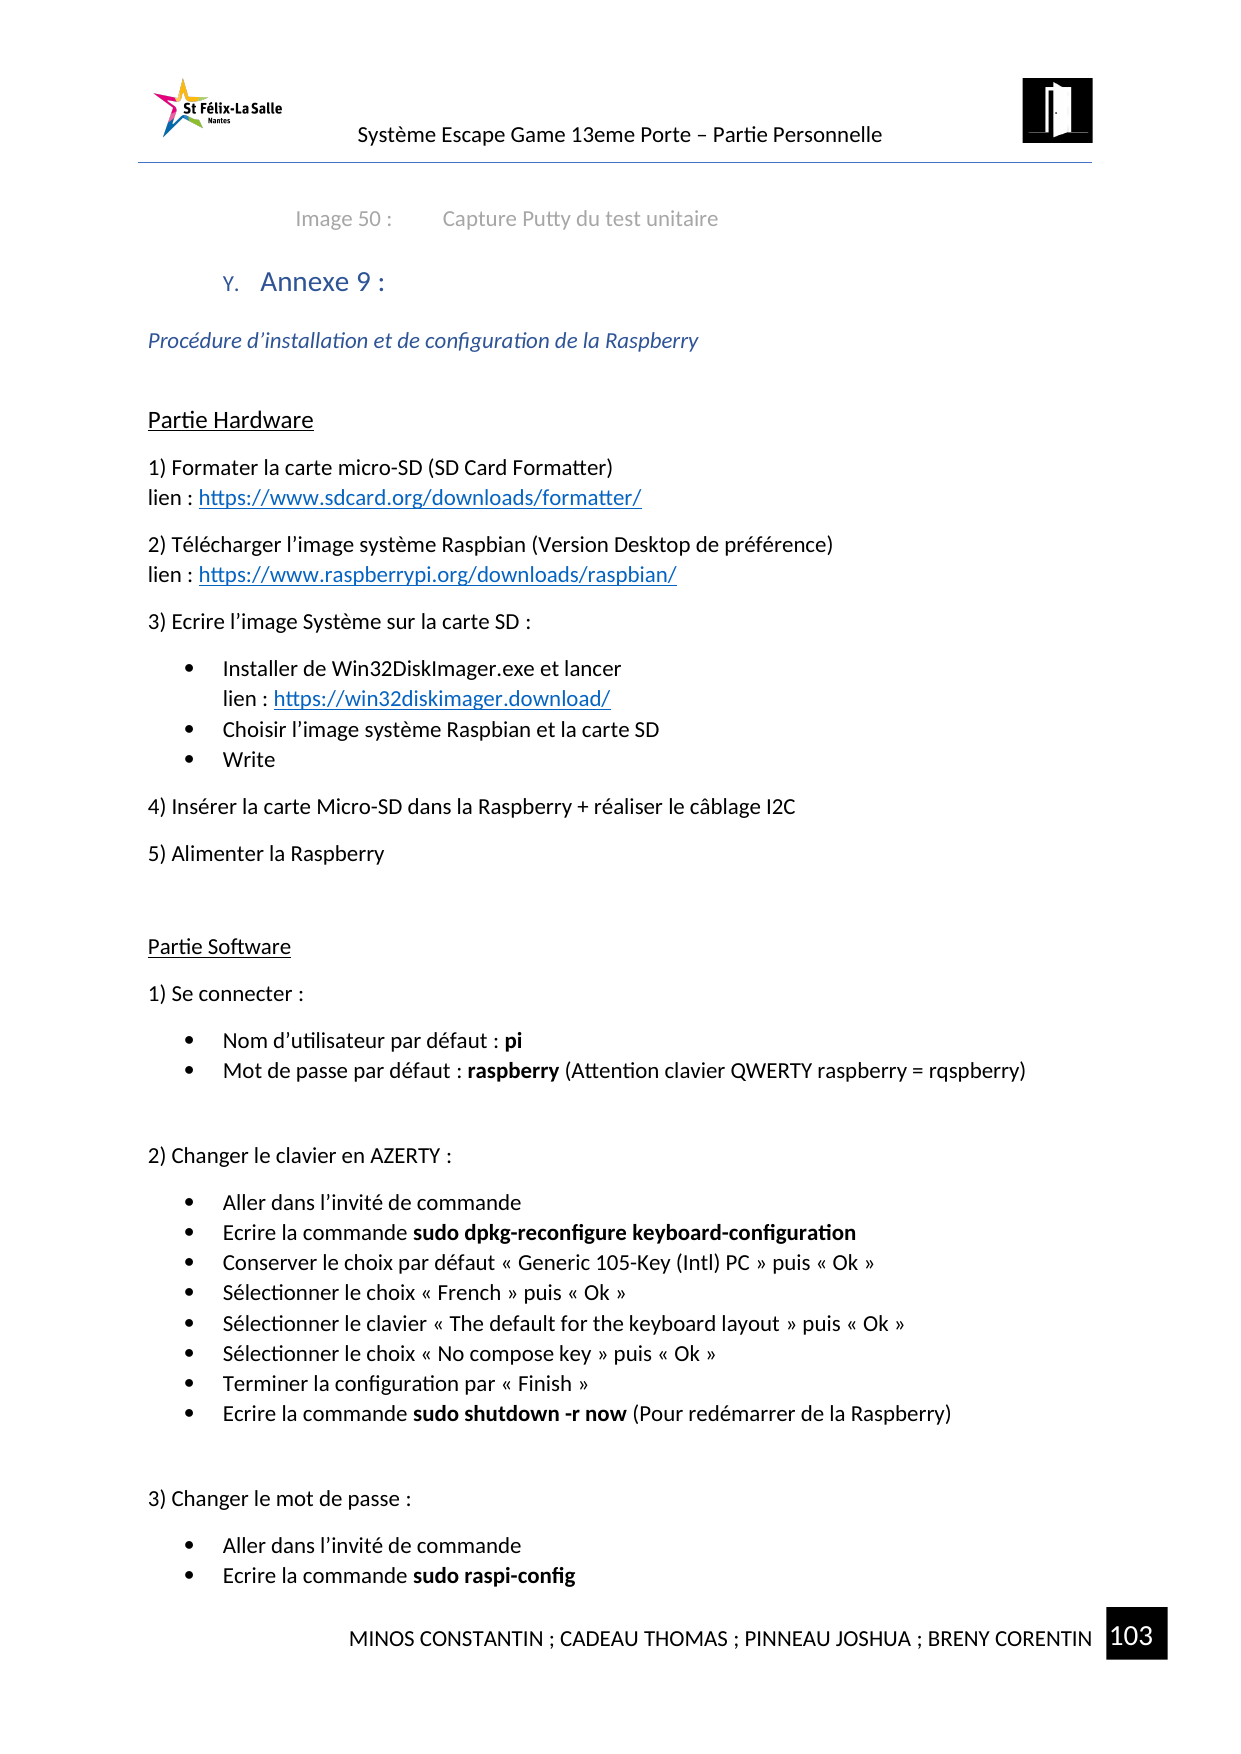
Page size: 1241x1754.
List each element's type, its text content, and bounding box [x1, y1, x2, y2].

subtitle Annexe 9 : [223, 263, 1092, 299]
list Sélectionner le clavier « The default for the keyboard layout » puis « Ok » [185, 1309, 1092, 1337]
subtitle Procédure d’installation et de configuration de la Raspberry [148, 327, 1092, 355]
list Aller dans l’invité de commande [185, 1188, 1092, 1216]
text 3) Changer le mot de passe : [148, 1484, 1092, 1512]
picture [147, 73, 290, 142]
text 1) Se connecter : [148, 979, 1092, 1007]
text 5) Alimenter la Raspberry [148, 839, 1092, 867]
list Aller dans l’invité de commande [185, 1531, 1092, 1559]
text 2) Changer le clavier en AZERTY : [148, 1141, 1092, 1169]
text 1) Formater la carte micro-SD (SD Card Formatter) lien : https://www.sdcard.org/downloads/formatter/ [148, 453, 1092, 512]
list Ecrire la commande sudo dpkg-reconfigure keyboard-configuration [185, 1218, 1092, 1246]
list Choisir l’image système Raspbian et la carte SD [185, 715, 1092, 743]
picture [1022, 78, 1093, 143]
text 3) Ecrire l’image Système sur la carte SD : [148, 607, 1092, 636]
text Partie Hardware [148, 404, 1092, 434]
list Installer de Win32DiskImager.exe et lancer lien : https://win32diskimager.download/ [185, 654, 1092, 713]
list Nom d’utilisateur par défaut : pi [185, 1026, 1092, 1054]
list Terminer la configuration par « Finish » [185, 1369, 1092, 1397]
list Sélectionner le choix « No compose key » puis « Ok » [185, 1339, 1092, 1367]
list Ecrire la commande sudo raspi-config [185, 1561, 1092, 1589]
list Ecrire la commande sudo shutdown -r now (Pour redémarrer de la Raspberry) [185, 1399, 1092, 1427]
text Image 50 : Capture Putty du test unitaire [295, 204, 1092, 232]
list Mot de passe par défaut : raspberry (Attention clavier QWERTY raspberry = rqspberry) [185, 1056, 1092, 1084]
text 4) Insérer la carte Micro-SD dans la Raspberry + réaliser le câblage I2C [148, 792, 1092, 820]
text 2) Télécharger l’image système Raspbian (Version Desktop de préférence) lien : https://www.raspberrypi.org/downloads/raspbian/ [148, 530, 1092, 589]
list Sélectionner le choix « French » puis « Ok » [185, 1278, 1092, 1307]
list Write [185, 745, 1092, 773]
list Conserver le choix par défaut « Generic 105-Key (Intl) PC » puis « Ok » [185, 1248, 1092, 1276]
text Partie Software [148, 932, 1092, 961]
